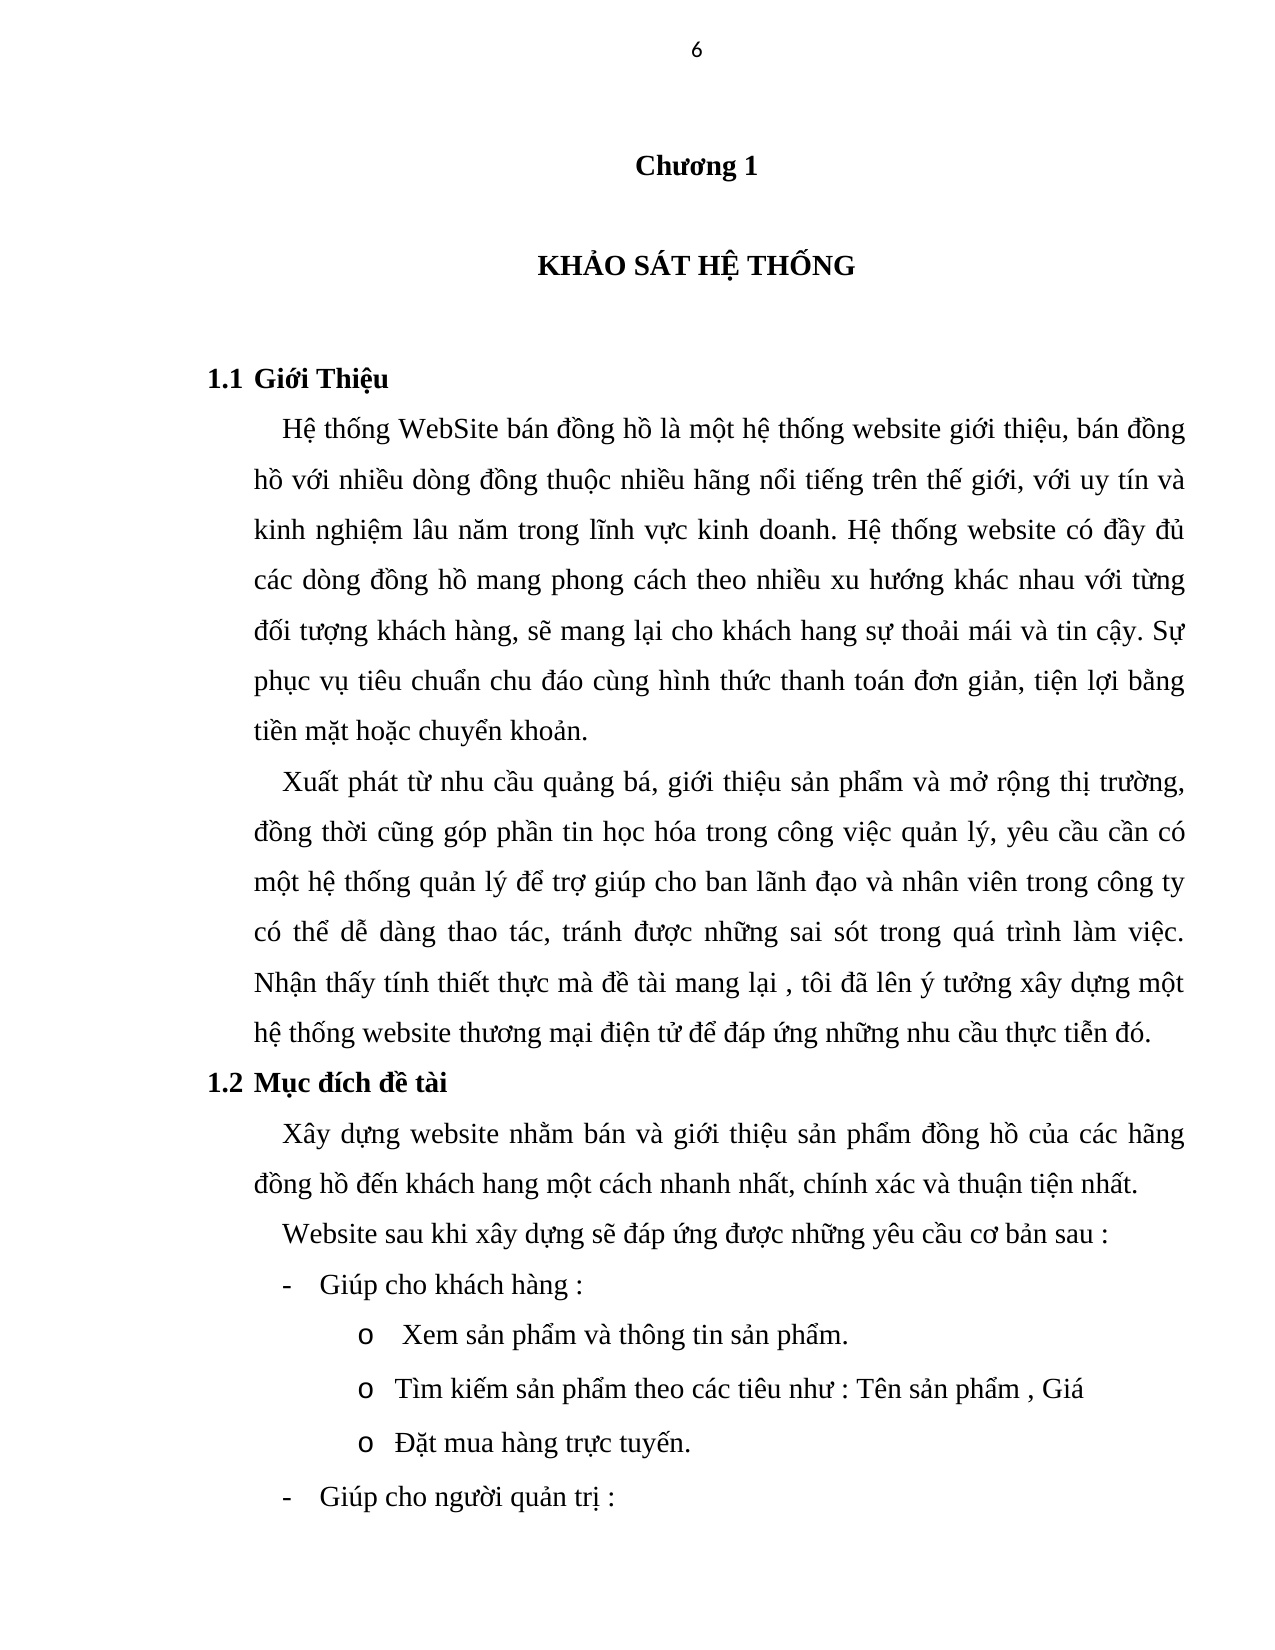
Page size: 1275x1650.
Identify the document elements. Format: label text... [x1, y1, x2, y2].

list Xem sản phẩm và thông tin sản phẩm. [357, 1317, 1186, 1353]
list Xuất phát từ nhu cầu quảng bá, giới thiệu sản phẩm và mở rộng thị trường, đồng thời cũng góp phần tin học hóa trong công việc quản lý, yêu cầu cần có một hệ thống quản lý để trợ giúp cho ban lãnh đạo và nhân viên trong công ty có thể dễ dàng thao tác, tránh được những sai sót trong quá trình làm việc. Nhận thấy tính thiết thực mà đề tài mang lại , tôi đã lên ý tưởng xây dựng một hệ thống website thương mại điện tử để đáp ứng những nhu cầu thực tiễn đó. [254, 764, 1186, 1049]
list Giới Thiệu [207, 361, 1186, 395]
list Tìm kiếm sản phẩm theo các tiêu như : Tên sản phẩm , Giá [357, 1371, 1186, 1407]
list Hệ thống WebSite bán đồng hồ là một hệ thống website giới thiệu, bán đồng hồ với nhiều dòng đồng thuộc nhiều hãng nổi tiếng trên thế giới, với uy tín và kinh nghiệm lâu năm trong lĩnh vực kinh doanh. Hệ thống website có đầy đủ các dòng đồng hồ mang phong cách theo nhiều xu hướng khác nhau với từng đối tượng khách hàng, sẽ mang lại cho khách hang sự thoải mái và tin cậy. Sự phục vụ tiêu chuẩn chu đáo cùng hình thức thanh toán đơn giản, tiện lợi bằng tiền mặt hoặc chuyển khoản. [254, 411, 1186, 747]
list Đặt mua hàng trực tuyến. [357, 1425, 1186, 1461]
list Giúp cho khách hàng : [282, 1267, 1186, 1300]
list Giúp cho người quản trị : [282, 1479, 1186, 1513]
subtitle Chương 1 [207, 148, 1186, 181]
list Mục đích đề tài [207, 1066, 1186, 1099]
list Website sau khi xây dựng sẽ đáp ứng được những yêu cầu cơ bản sau : [254, 1216, 1186, 1250]
subtitle KHẢO SÁT HỆ THỐNG [207, 248, 1186, 282]
list Xây dựng website nhằm bán và giới thiệu sản phẩm đồng hồ của các hãng đồng hồ đến khách hang một cách nhanh nhất, chính xác và thuận tiện nhất. [254, 1116, 1186, 1200]
